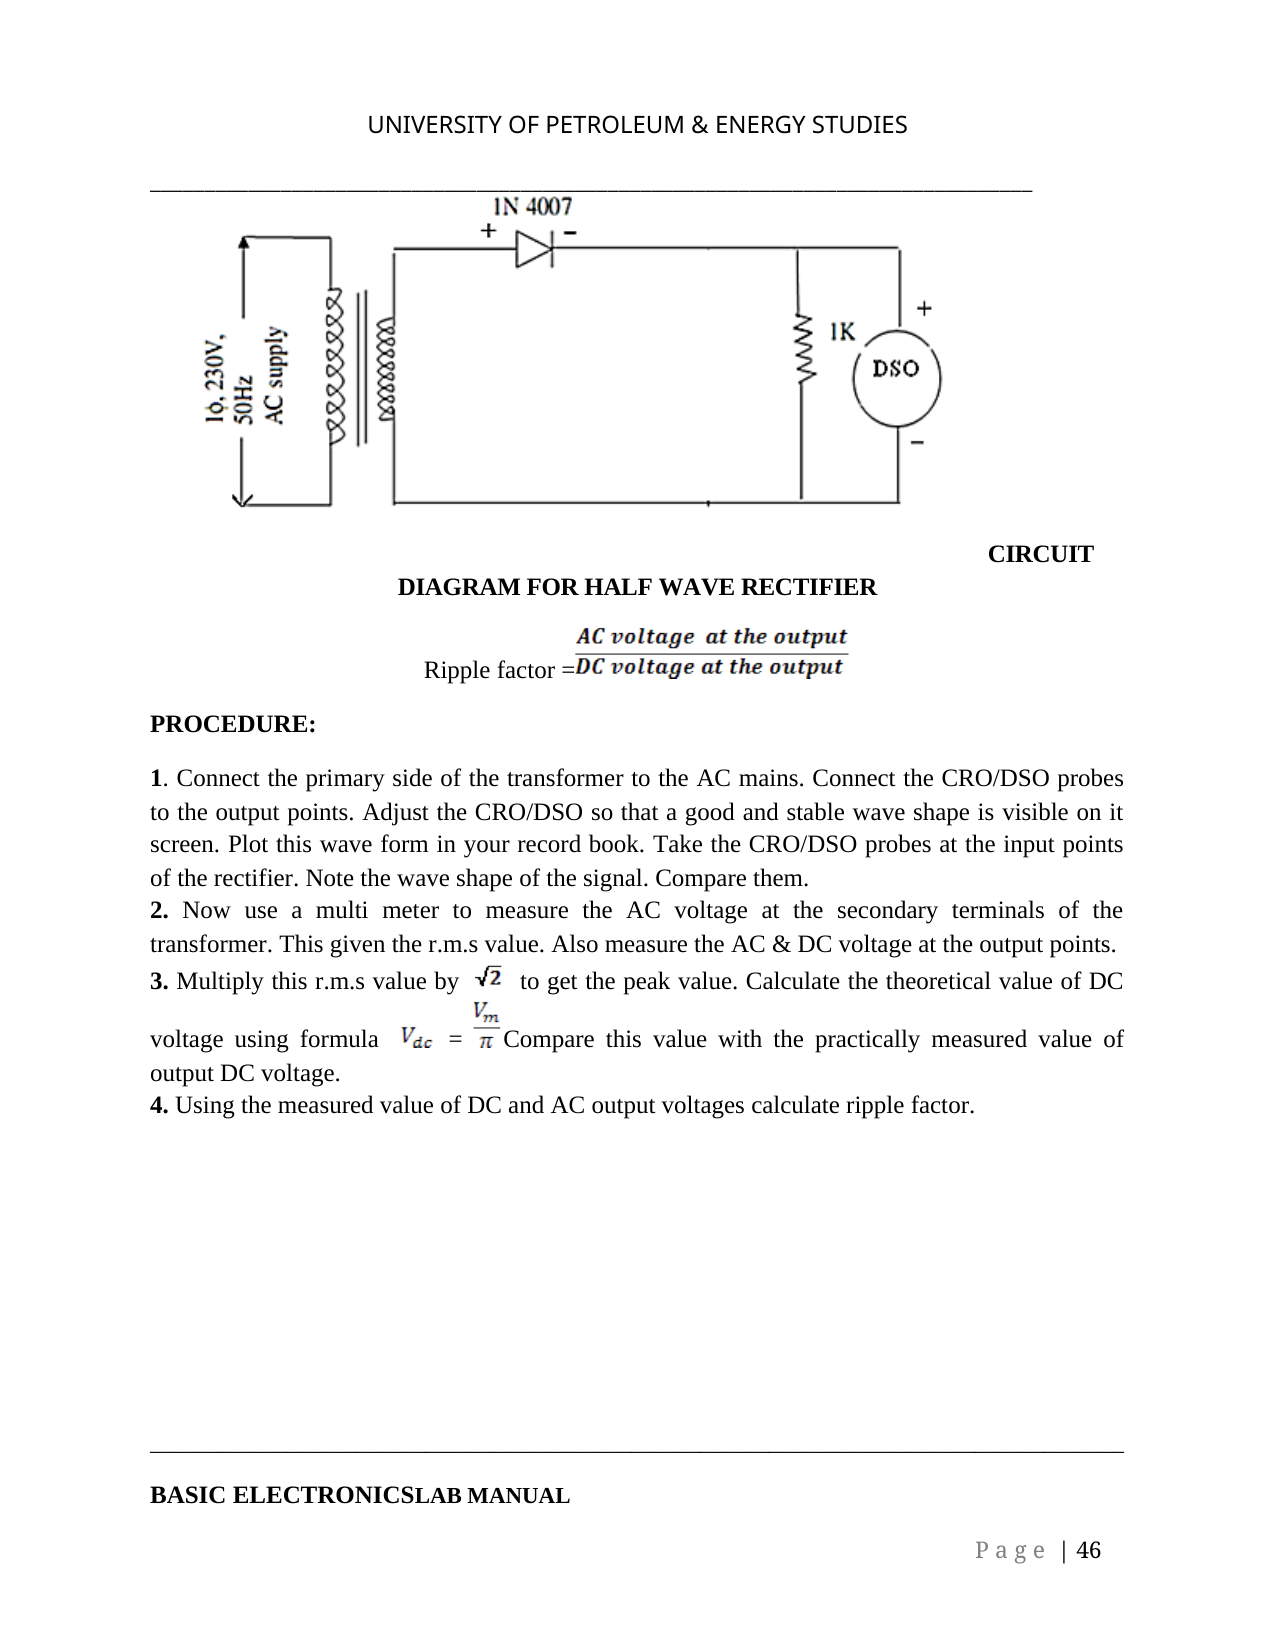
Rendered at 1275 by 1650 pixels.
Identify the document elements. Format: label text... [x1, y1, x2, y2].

text 3. Multiply this r.m.s value by to get the peak value. Calculate the theoretical value of DC voltage using formula = Compare this value with the practically measured value of output DC voltage. [150, 962, 1125, 1086]
picture [181, 194, 988, 562]
text 2. Now use a multi meter to measure the AC voltage at the secondary terminals of the transformer. This given the r.m.s value. Also measure the AC & DC voltage at the output points. [150, 896, 1125, 957]
picture [401, 1024, 438, 1048]
picture [475, 961, 505, 990]
text 4. Using the measured value of DC and AC output voltages calculate ripple factor. [150, 1091, 1125, 1119]
text 1. Connect the primary side of the transformer to the AC mains. Connect the CRO/DSO probes to the output points. Adjust the CRO/DSO so that a good and stable wave shape is visible on it screen. Plot this wave form in your record book. Take the CRO/DSO probes at the input points of the rectifier. Note the wave shape of the signal. Compare them. [150, 763, 1125, 891]
text PROCEDURE: [150, 709, 1125, 738]
picture [575, 625, 852, 679]
picture [473, 999, 504, 1048]
